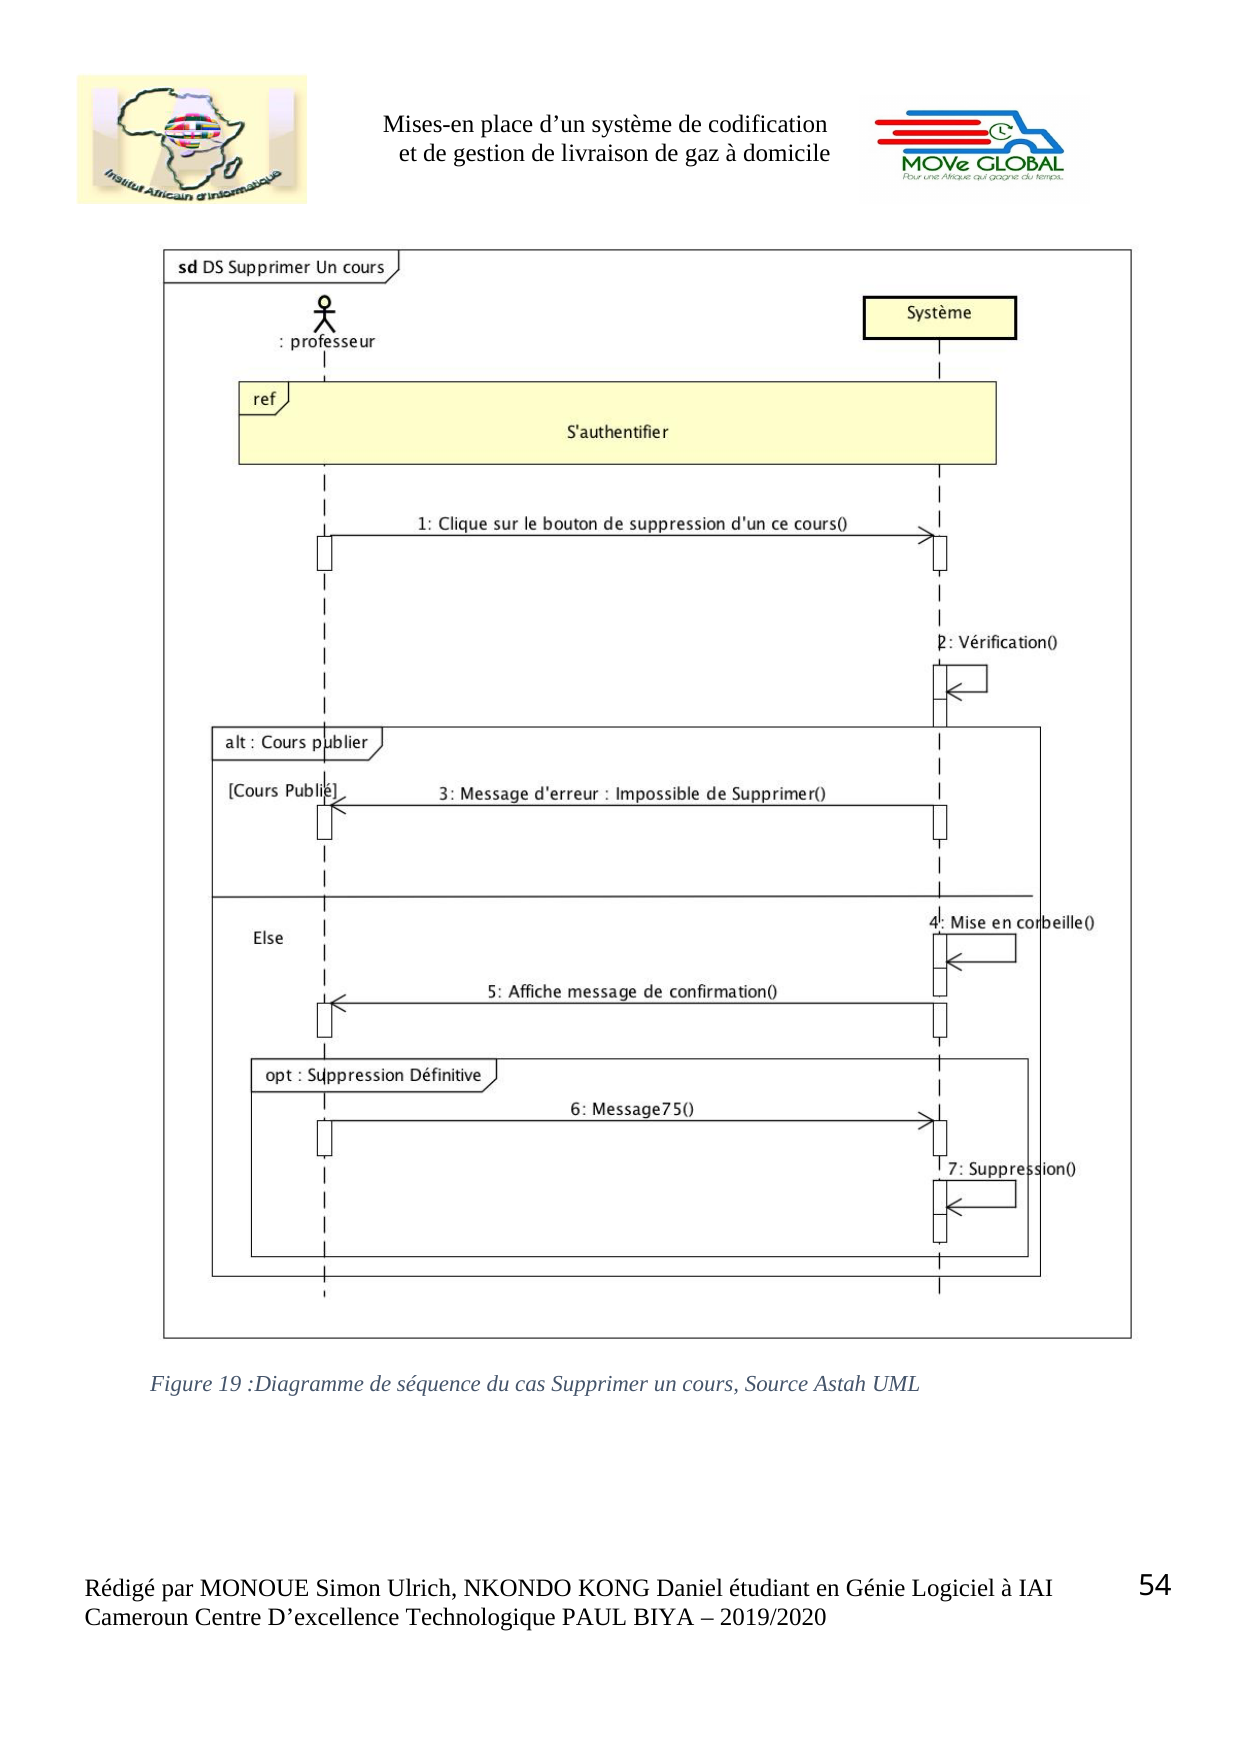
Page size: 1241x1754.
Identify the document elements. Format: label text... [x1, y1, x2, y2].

picture [150, 237, 1144, 1351]
text Figure 19 :Diagramme de séquence du cas Supprimer un cours, Source Astah UML [150, 1370, 1069, 1396]
picture [859, 95, 1091, 204]
